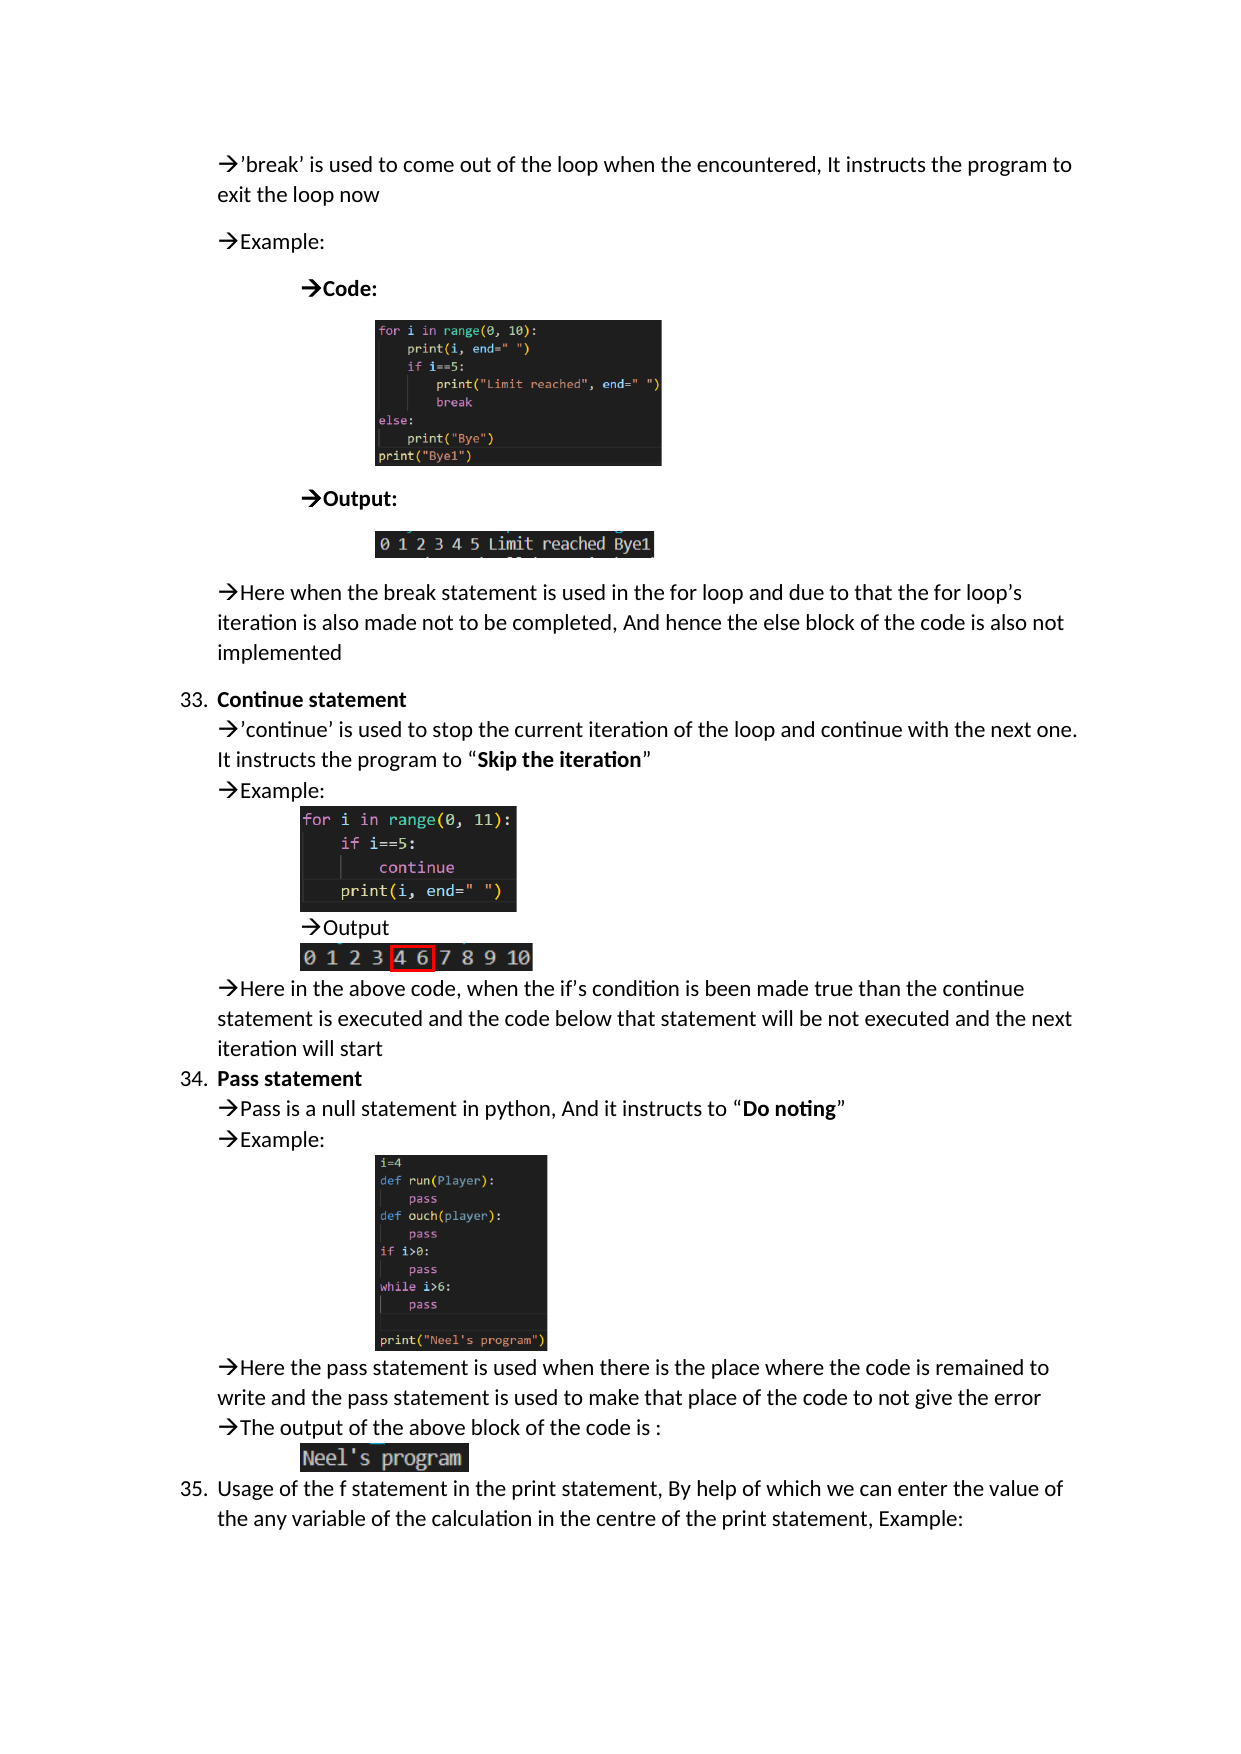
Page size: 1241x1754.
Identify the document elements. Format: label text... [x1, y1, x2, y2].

list Example: [217, 776, 1090, 804]
picture [300, 943, 533, 971]
picture [375, 531, 655, 558]
list Continue statement [179, 685, 1090, 713]
picture [393, 948, 432, 969]
text ’break’ is used to come out of the loop when the encountered, It instructs the program to exit the loop now [217, 150, 1090, 208]
list Usage of the f statement in the print statement, By help of which we can enter the value of the any variable of the calculation in the centre of the print statement, Example: [179, 1474, 1090, 1532]
text Example: [217, 227, 1090, 255]
list ’continue’ is used to stop the current iteration of the loop and continue with the next one. It instructs the program to “Skip the iteration” [217, 715, 1090, 773]
text Output: [217, 484, 1090, 512]
list Here the pass statement is used when there is the place where the code is remained to write and the pass statement is used to make that place of the code to not give the error [217, 1353, 1090, 1411]
picture [375, 320, 662, 466]
list Pass is a null statement in python, And it instructs to “Do noting” [217, 1094, 1090, 1123]
list Example: [217, 1125, 1090, 1153]
list The output of the above block of the code is : [217, 1413, 1090, 1442]
list Here in the above code, when the if’s condition is been made true than the continue statement is executed and the code below that statement will be not executed and the next iteration will start [217, 974, 1090, 1062]
text Here when the break statement is used in the for loop and due to that the for loop’s iteration is also made not to be completed, And hence the else block of the code is also not implemented [217, 578, 1090, 666]
list Pass statement [179, 1064, 1090, 1092]
list Output [217, 913, 1090, 941]
picture [375, 1155, 548, 1351]
picture [300, 1443, 469, 1472]
text Code: [217, 274, 1090, 302]
picture [300, 806, 517, 912]
